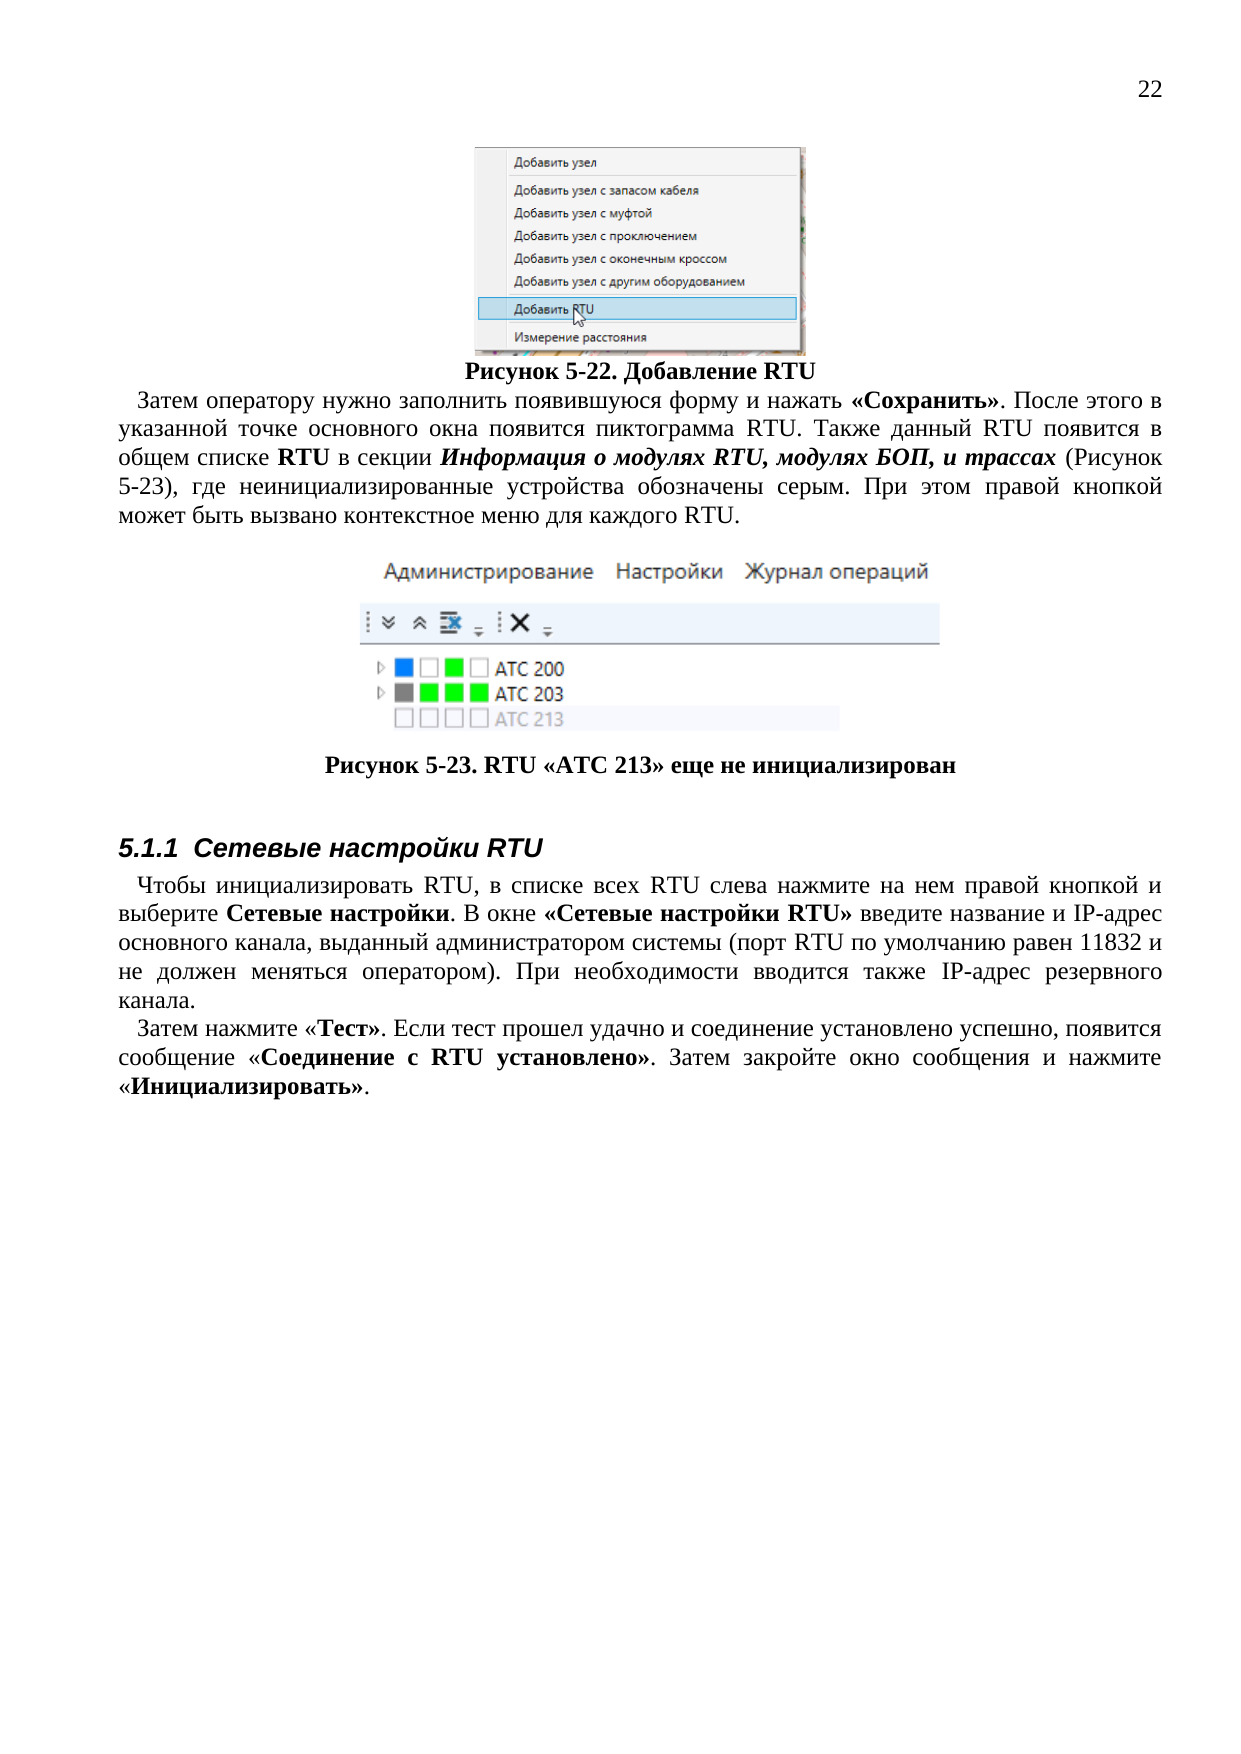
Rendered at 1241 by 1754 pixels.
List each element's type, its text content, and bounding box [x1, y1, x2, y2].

subtitle Сетевые настройки RTU [118, 832, 1162, 863]
text Чтобы инициализировать RTU, в списке всех RTU слева нажмите на нем правой кнопкой и выберите Сетевые настройки. В окне «Сетевые настройки RTU» введите название и IP-адрес основного канала, выданный администратором системы (порт RTU по умолчанию равен 11832 и не должен меняться оператором). При необходимости вводится также IP-адрес резервного канала. [118, 870, 1162, 1013]
picture [474, 147, 806, 356]
picture [359, 557, 940, 750]
text Затем нажмите «Тест». Если тест прошел удачно и соединение установлено успешно, появится сообщение «Соединение с RTU установлено». Затем закройте окно сообщения и нажмите «Инициализировать». [118, 1013, 1162, 1100]
